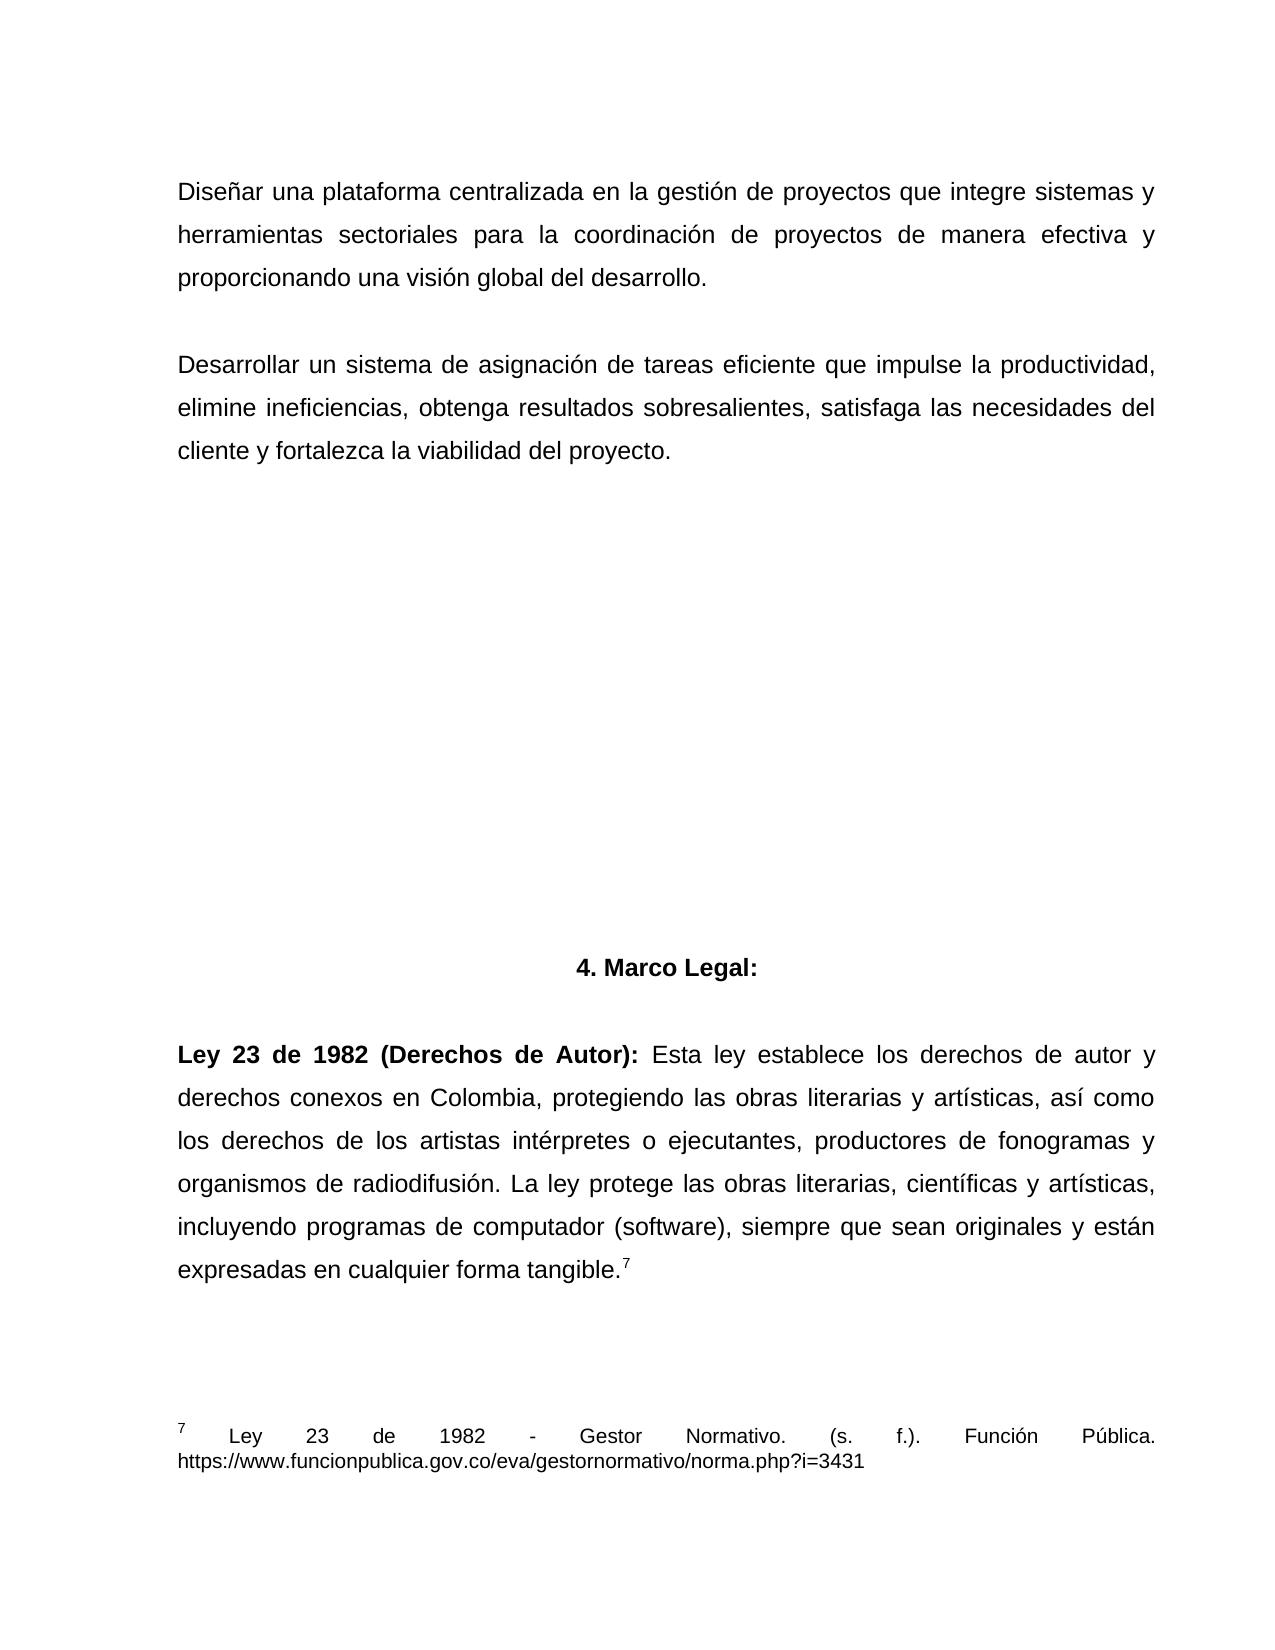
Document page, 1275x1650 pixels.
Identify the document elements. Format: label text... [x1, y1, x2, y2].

text Desarrollar un sistema de asignación de tareas eficiente que impulse la productividad, elimine ineficiencias, obtenga resultados sobresalientes, satisfaga las necesidades del cliente y fortalezca la viabilidad del proyecto. [177, 350, 1157, 465]
text Diseñar una plataforma centralizada en la gestión de proyectos que integre sistemas y herramientas sectoriales para la coordinación de proyectos de manera efectiva y proporcionando una visión global del desarrollo. [177, 177, 1157, 292]
text Ley 23 de 1982 (Derechos de Autor): Esta ley establece los derechos de autor y derechos conexos en Colombia, protegiendo las obras literarias y artísticas, así como los derechos de los artistas intérpretes o ejecutantes, productores de fonogramas y organismos de radiodifusión. La ley protege las obras literarias, científicas y artísticas, incluyendo programas de computador (software), siempre que sean originales y están expresadas en cualquier forma tangible. [177, 1040, 1157, 1284]
subtitle 4. Marco Legal: [177, 953, 1157, 982]
